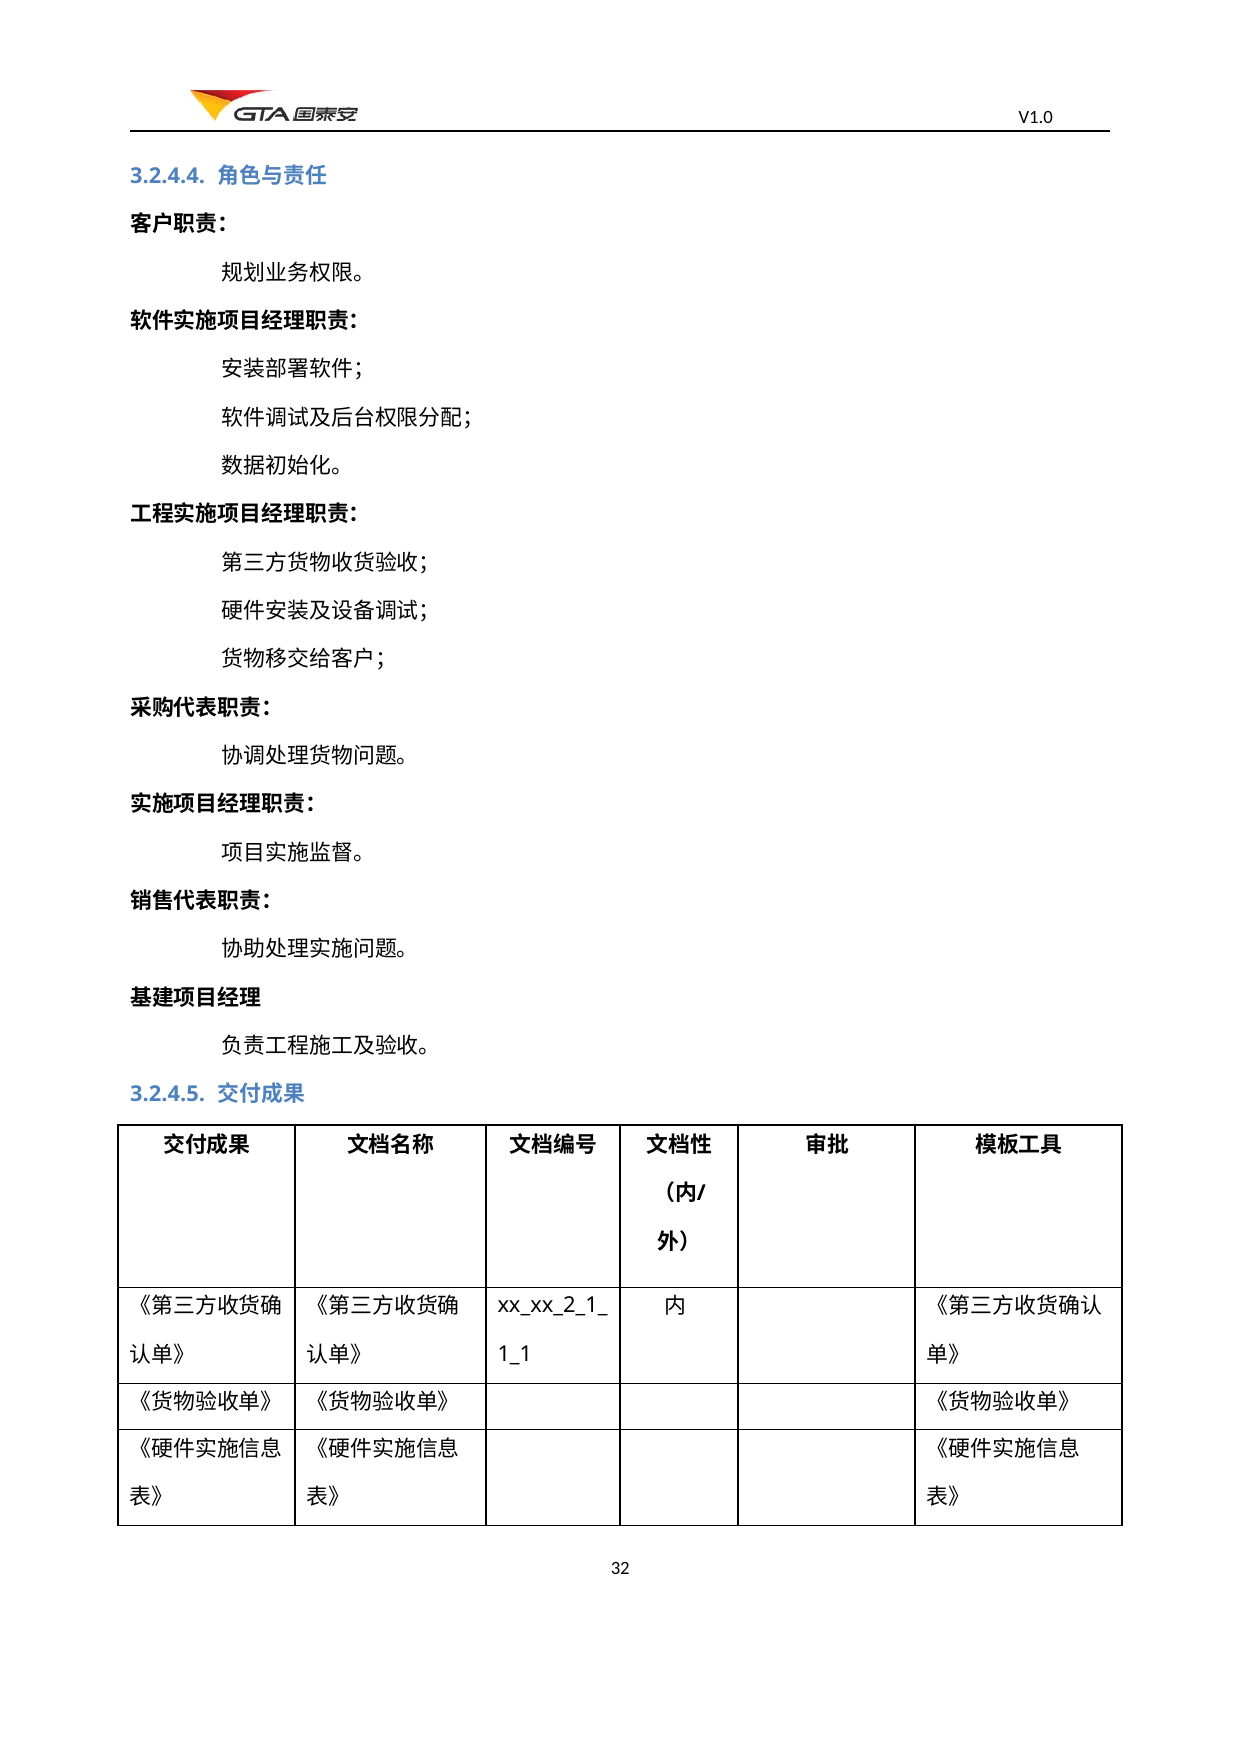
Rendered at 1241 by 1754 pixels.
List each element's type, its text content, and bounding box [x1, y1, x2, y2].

picture [187, 88, 361, 124]
text 协助处理实施问题。 [222, 931, 1110, 963]
table_header 文档名称 [296, 1126, 485, 1287]
text 负责工程施工及验收。 [222, 1027, 1110, 1060]
text 第三方货物收货验收； [222, 544, 1110, 577]
text 工程实施项目经理职责： [130, 496, 1110, 528]
table_cell 《货物验收单》 [916, 1384, 1121, 1429]
subtitle 交付成果 [130, 1076, 1110, 1108]
table_cell 《硬件实施信息表》 [119, 1430, 294, 1524]
text 软件实施项目经理职责： [130, 302, 1110, 335]
text 规划业务权限。 [222, 254, 1110, 287]
table_cell 内 [621, 1288, 737, 1382]
text 安装部署软件； [222, 351, 1110, 383]
table_cell [621, 1384, 737, 1429]
text 客户职责： [130, 206, 1110, 238]
table_cell [739, 1384, 914, 1429]
table_header 审批 [739, 1126, 914, 1287]
text 基建项目经理 [130, 979, 1110, 1012]
table_cell 《第三方收货确认单》 [296, 1288, 485, 1382]
text 货物移交给客户； [222, 641, 1110, 673]
text 协调处理货物问题。 [222, 737, 1110, 770]
table_cell 《货物验收单》 [119, 1384, 294, 1429]
text 数据初始化。 [222, 447, 1110, 480]
text 硬件安装及设备调试； [222, 592, 1110, 625]
table_header 模板工具 [916, 1126, 1121, 1287]
table_cell [621, 1430, 737, 1524]
table_cell 《货物验收单》 [296, 1384, 485, 1429]
text 采购代表职责： [130, 689, 1110, 722]
table_cell 《第三方收货确认单》 [119, 1288, 294, 1382]
table_cell [487, 1384, 619, 1429]
table_cell [487, 1430, 619, 1524]
table_header 文档编号 [487, 1126, 619, 1287]
table_cell [739, 1430, 914, 1524]
table_header 交付成果 [119, 1126, 294, 1287]
text 项目实施监督。 [222, 834, 1110, 867]
table_cell 《硬件实施信息表》 [296, 1430, 485, 1524]
text 实施项目经理职责： [130, 786, 1110, 818]
table_cell xx_xx_2_1_1_1 [487, 1288, 619, 1382]
subtitle 角色与责任 [130, 157, 1110, 190]
table_cell 《硬件实施信息表》 [916, 1430, 1121, 1524]
text 销售代表职责： [130, 882, 1110, 915]
table_cell [739, 1288, 914, 1382]
table_cell 《第三方收货确认单》 [916, 1288, 1121, 1382]
text 软件调试及后台权限分配； [222, 399, 1110, 432]
table_header 文档性（内/外） [621, 1126, 737, 1287]
